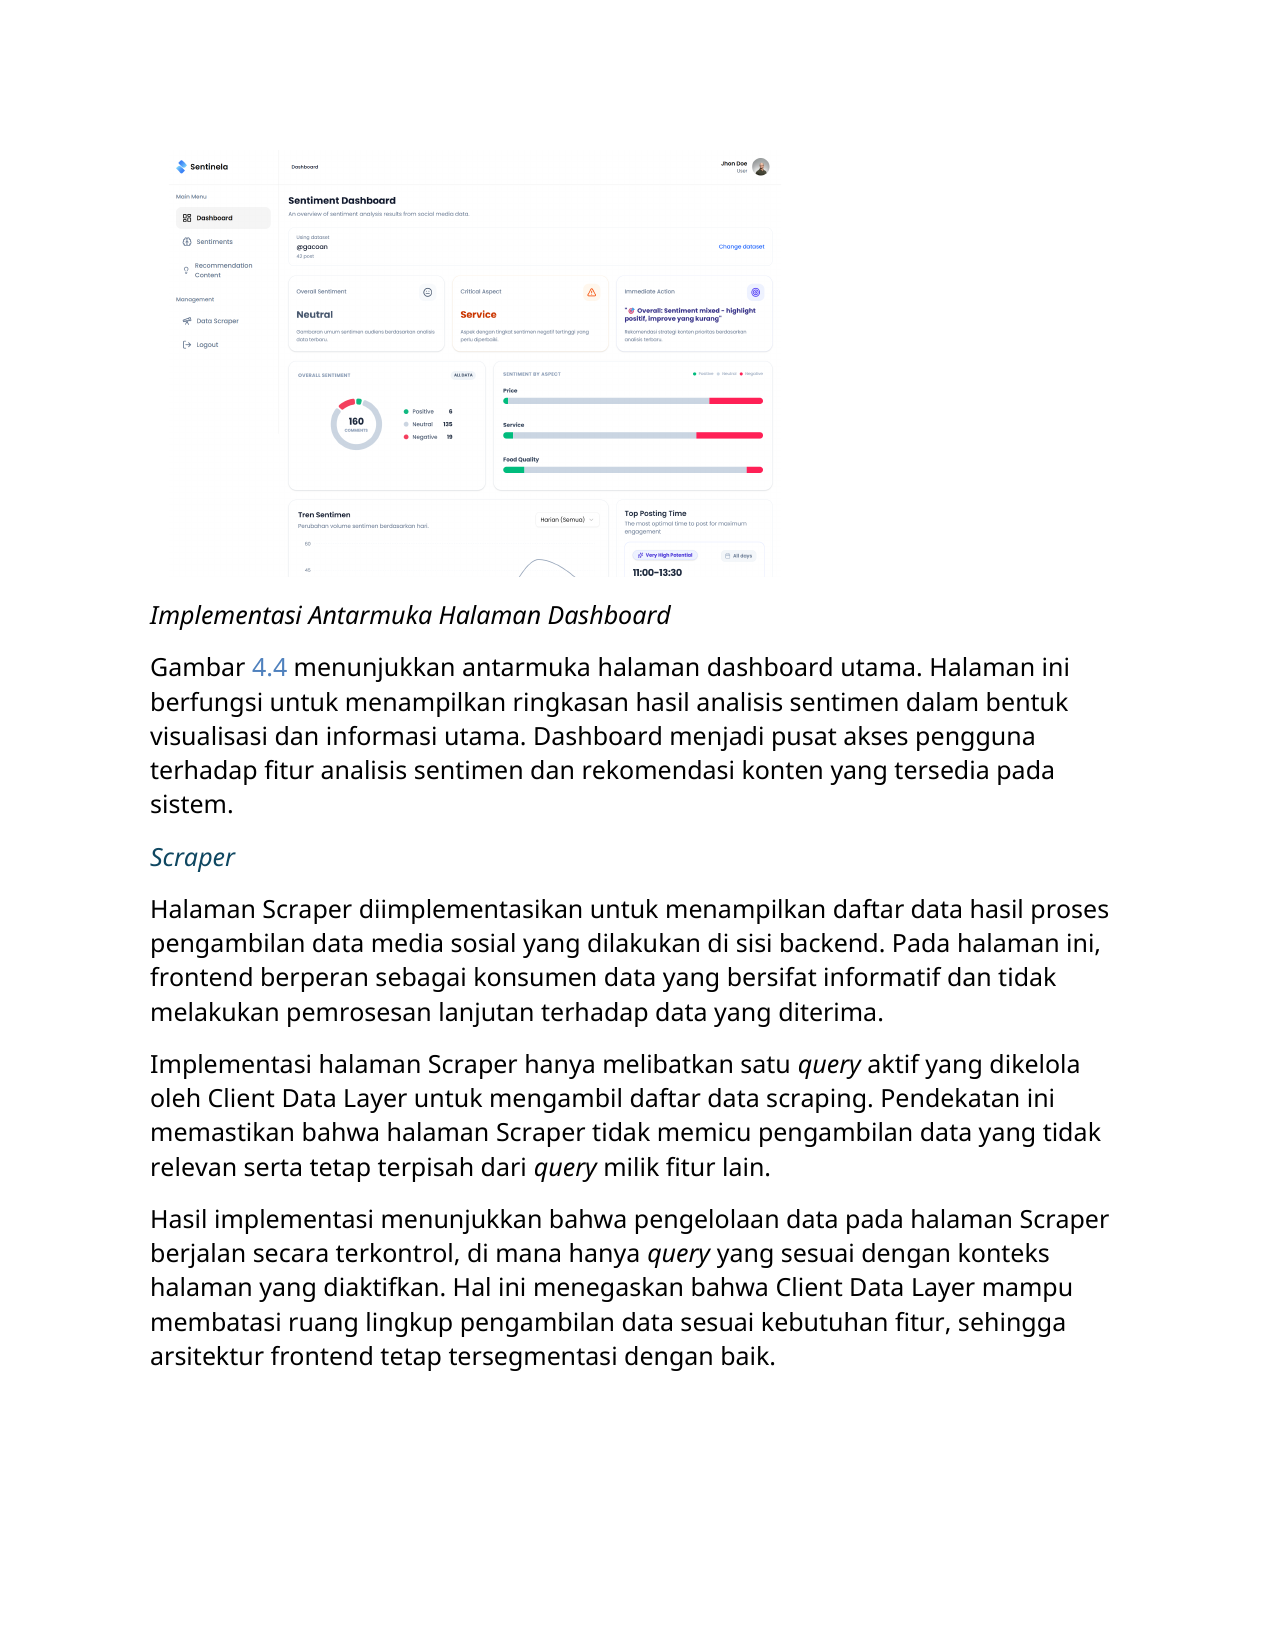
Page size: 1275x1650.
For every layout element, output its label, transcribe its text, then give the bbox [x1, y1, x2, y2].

text Implementasi halaman Scraper hanya melibatkan satu query aktif yang dikelola oleh Client Data Layer untuk mengambil daftar data scraping. Pendekatan ini memastikan bahwa halaman Scraper tidak memicu pengambilan data yang tidak relevan serta tetap terpisah dari query milik fitur lain. [150, 1047, 1125, 1183]
picture [168, 150, 782, 577]
subtitle Scraper [150, 839, 1125, 873]
text Gambar 4.4 menunjukkan antarmuka halaman dashboard utama. Halaman ini berfungsi untuk menampilkan ringkasan hasil analisis sentimen dalam bentuk visualisasi dan informasi utama. Dashboard menjadi pusat akses pengguna terhadap fitur analisis sentimen dan rekomendasi konten yang tersedia pada sistem. [150, 650, 1125, 820]
text Hasil implementasi menunjukkan bahwa pengelolaan data pada halaman Scraper berjalan secara terkontrol, di mana hanya query yang sesuai dengan konteks halaman yang diaktifkan. Hal ini menegaskan bahwa Client Data Layer mampu membatasi ruang lingkup pengambilan data sesuai kebutuhan fitur, sehingga arsitektur frontend tetap tersegmentasi dengan baik. [150, 1202, 1125, 1372]
text Implementasi Antarmuka Halaman Dashboard [150, 597, 1125, 631]
text Halaman Scraper diimplementasikan untuk menampilkan daftar data hasil proses pengambilan data media sosial yang dilakukan di sisi backend. Pada halaman ini, frontend berperan sebagai konsumen data yang bersifat informatif dan tidak melakukan pemrosesan lanjutan terhadap data yang diterima. [150, 892, 1125, 1028]
